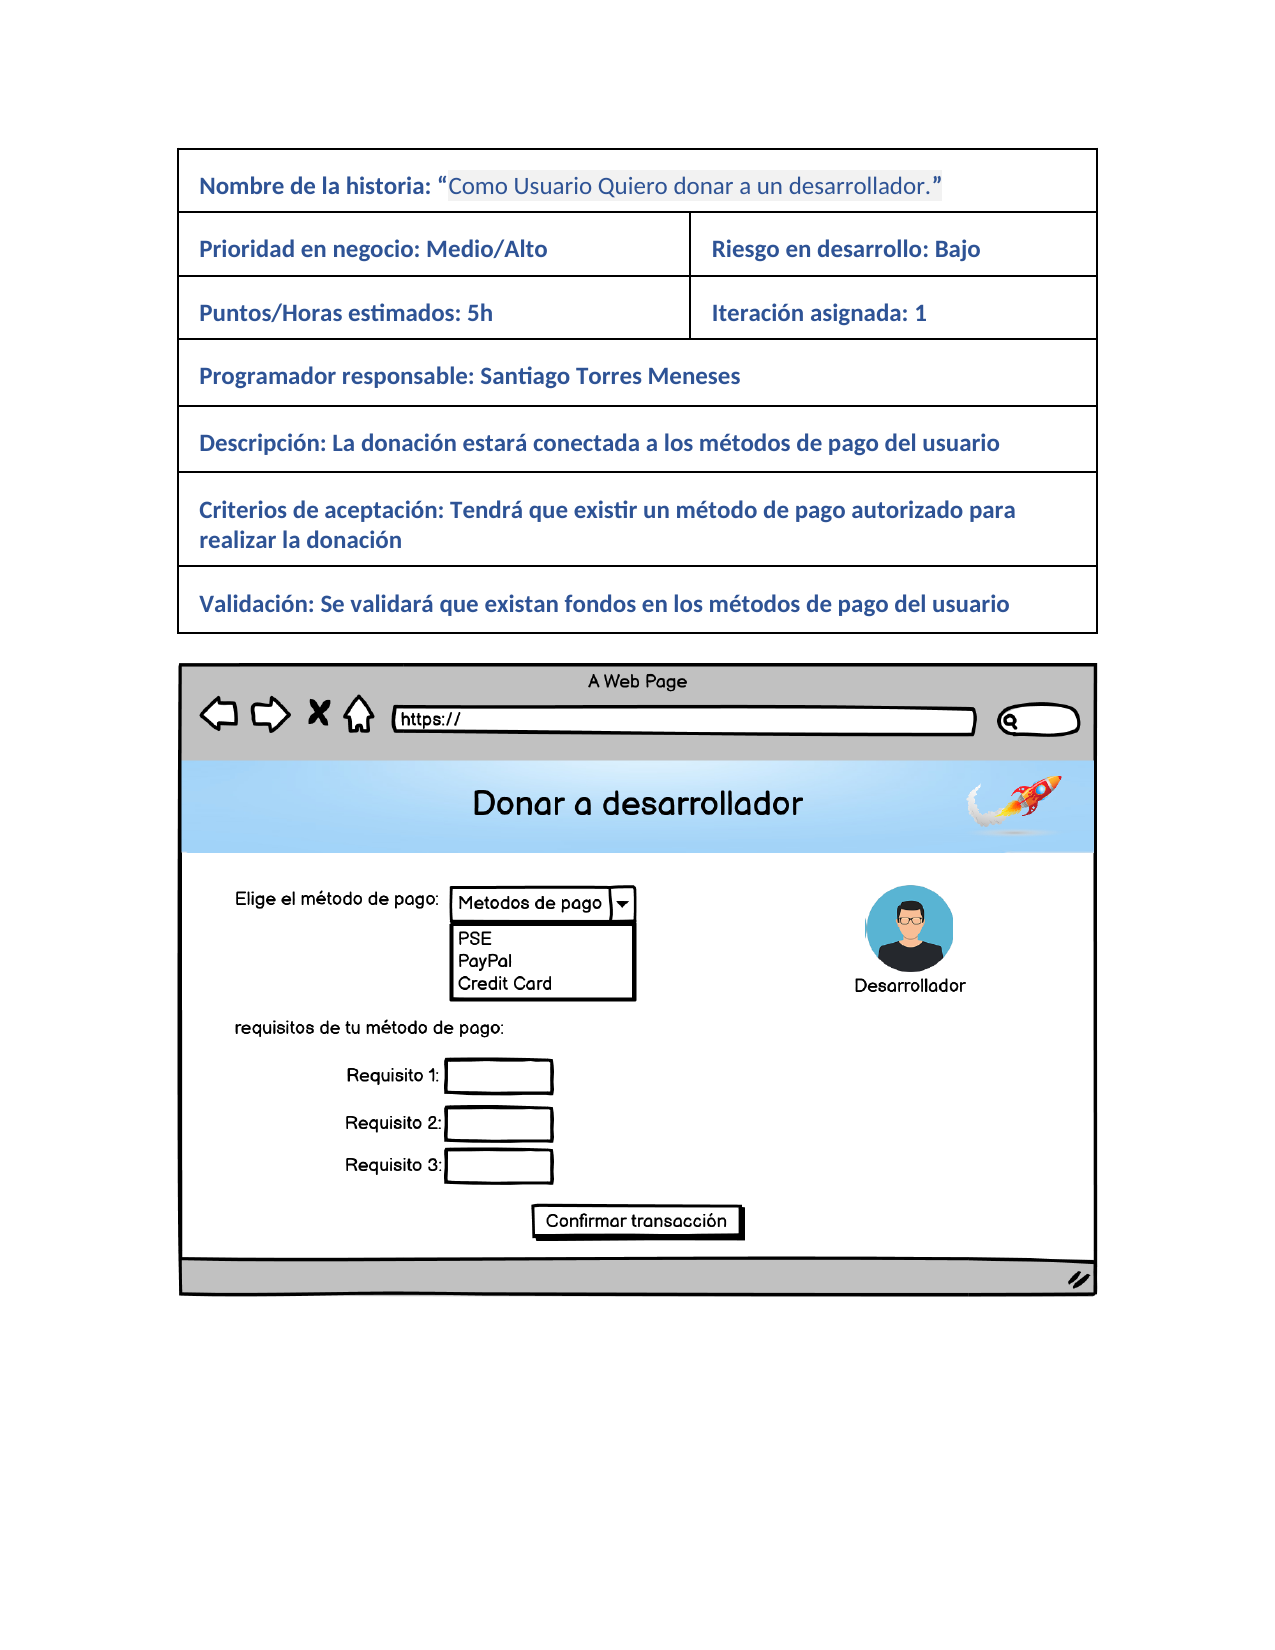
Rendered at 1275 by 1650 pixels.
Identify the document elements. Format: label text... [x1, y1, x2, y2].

table_cell Programador responsable: Santiago Torres Meneses [179, 340, 1096, 404]
table_cell Validación: Se validará que existan fondos en los métodos de pago del usuario [179, 567, 1096, 632]
table_cell Prioridad en negocio: Medio/Alto [179, 213, 689, 274]
table_cell Puntos/Horas estimados: 5h [179, 277, 689, 338]
picture [177, 663, 1098, 1297]
table_header Nombre de la historia: “Como Usuario Quiero donar a un desarrollador.” [179, 150, 1096, 211]
table_cell Iteración asignada: 1 [691, 277, 1096, 338]
table_cell Descripción: La donación estará conectada a los métodos de pago del usuario [179, 407, 1096, 471]
table_cell Criterios de aceptación: Tendrá que existir un método de pago autorizado para realizar la donación [179, 473, 1096, 565]
table_cell Riesgo en desarrollo: Bajo [691, 213, 1096, 274]
